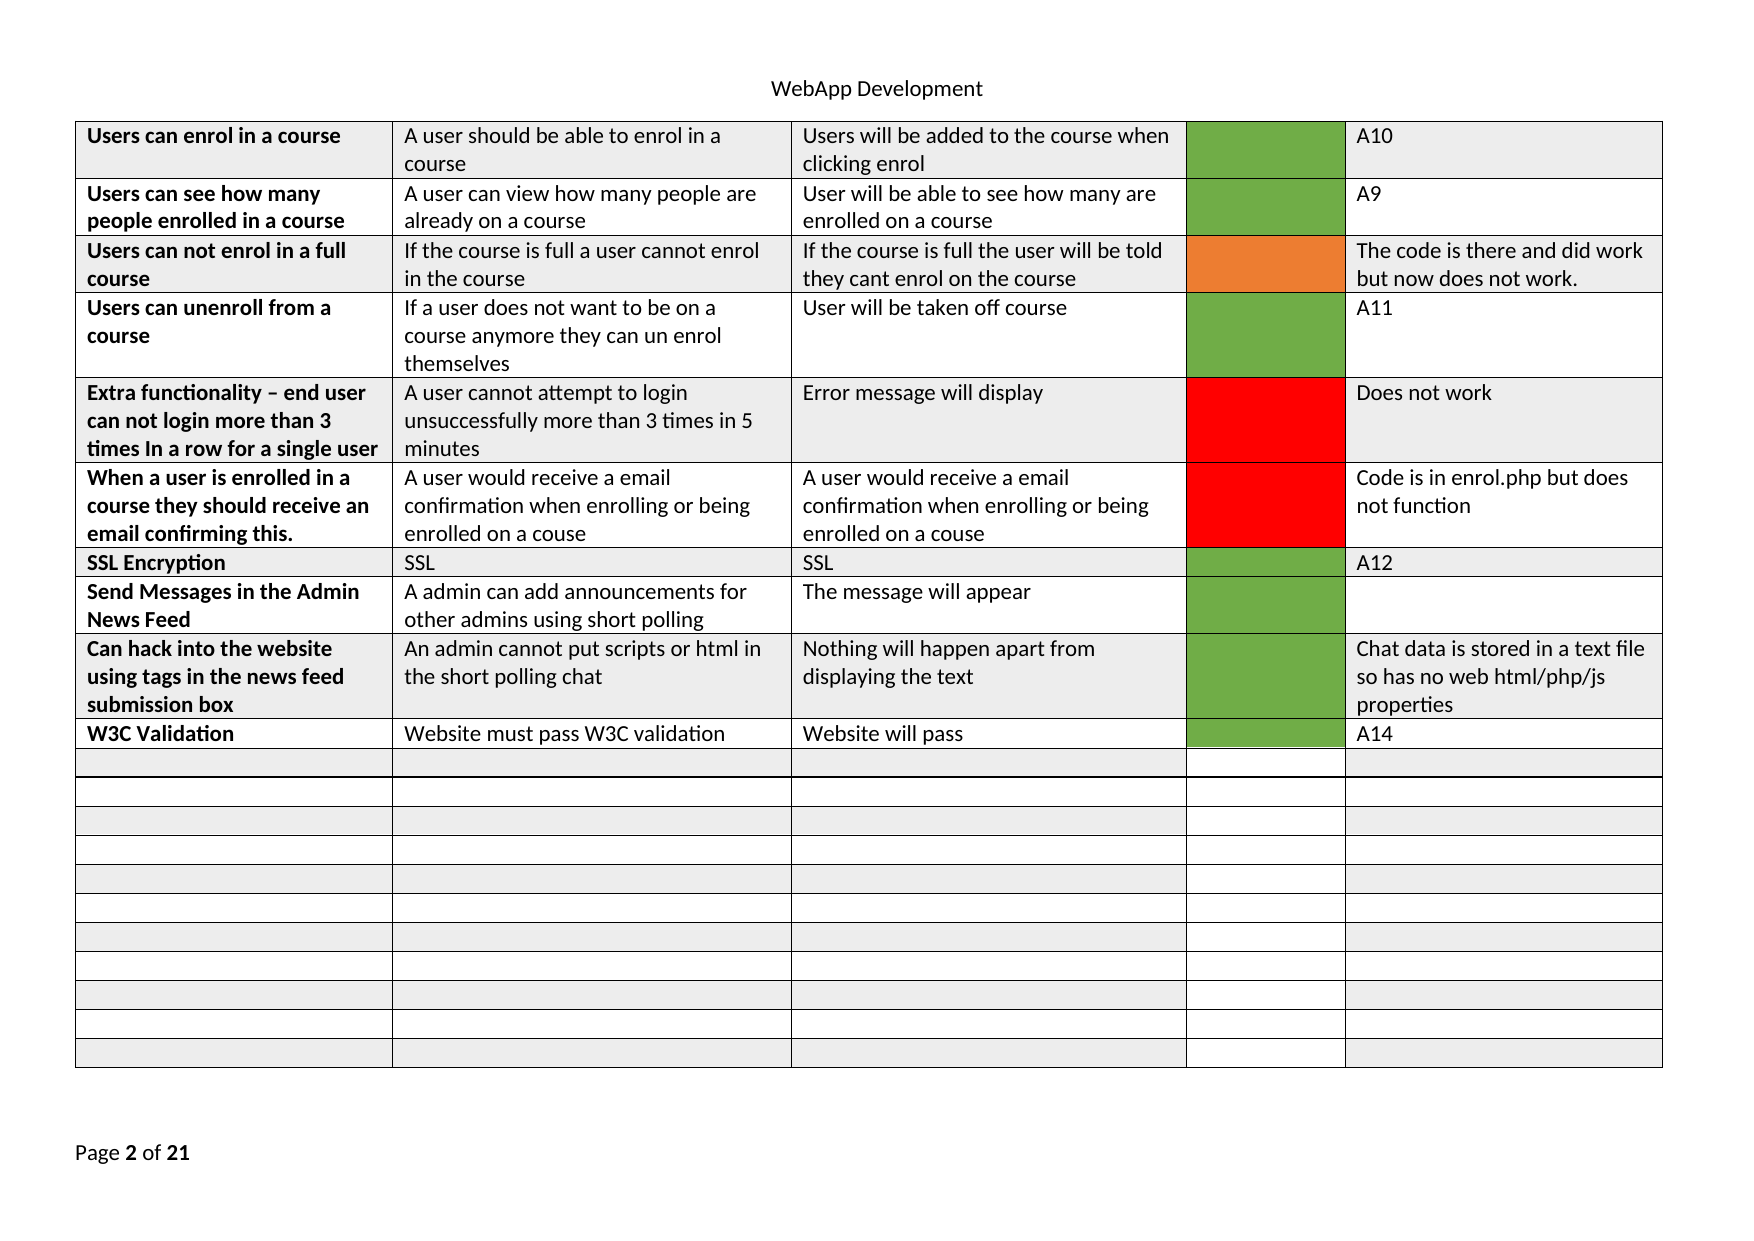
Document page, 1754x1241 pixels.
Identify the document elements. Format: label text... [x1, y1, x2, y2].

table_cell [1346, 1039, 1662, 1067]
table_cell [792, 836, 1186, 864]
table_cell [1187, 952, 1345, 980]
table_cell Users can see how many people enrolled in a course [76, 179, 392, 235]
table_cell If a user does not want to be on a course anymore they can un enrol themselves [393, 293, 791, 377]
table_cell [393, 923, 791, 951]
table_cell [1346, 1010, 1662, 1038]
table_cell [1346, 865, 1662, 893]
table_cell A user would receive a email confirmation when enrolling or being enrolled on a couse [393, 463, 791, 547]
table_cell [792, 778, 1186, 806]
table_cell A user cannot attempt to login unsuccessfully more than 3 times in 5 minutes [393, 378, 791, 462]
table_cell [1187, 577, 1345, 633]
table_cell Users can enrol in a course [76, 122, 392, 178]
table_cell [1346, 577, 1662, 633]
table_cell Users will be added to the course when clicking enrol [792, 122, 1186, 178]
table_cell When a user is enrolled in a course they should receive an email confirming this. [76, 463, 392, 547]
table_cell [393, 1039, 791, 1067]
table_cell A12 [1346, 548, 1662, 576]
table_cell [1346, 778, 1662, 806]
table_cell [393, 981, 791, 1009]
table_cell Extra functionality – end user can not login more than 3 times In a row for a single user [76, 378, 392, 462]
table_cell [393, 836, 791, 864]
table_cell [76, 778, 392, 806]
table_cell Users can unenroll from a course [76, 293, 392, 377]
table_cell [1187, 749, 1345, 776]
table_cell SSL Encryption [76, 548, 392, 576]
table_cell [76, 981, 392, 1009]
table_cell The message will appear [792, 577, 1186, 633]
table_cell User will be taken off course [792, 293, 1186, 377]
table_cell Website will pass [792, 719, 1186, 747]
table_cell [792, 865, 1186, 893]
table_cell [1187, 378, 1345, 462]
table_cell [1187, 1039, 1345, 1067]
table_cell [1187, 122, 1345, 178]
table_cell [1187, 179, 1345, 235]
table_cell [76, 807, 392, 834]
table_cell [792, 894, 1186, 922]
table_cell Error message will display [792, 378, 1186, 462]
table_cell [76, 749, 392, 776]
table_cell A user should be able to enrol in a course [393, 122, 791, 178]
table_cell [792, 1010, 1186, 1038]
table_cell [1187, 293, 1345, 377]
table_cell [1187, 894, 1345, 922]
table_cell User will be able to see how many are enrolled on a course [792, 179, 1186, 235]
table_cell [76, 952, 392, 980]
table_cell [1187, 865, 1345, 893]
table_cell [1346, 836, 1662, 864]
table_cell If the course is full the user will be told they cant enrol on the course [792, 236, 1186, 292]
table_cell The code is there and did work but now does not work. [1346, 236, 1662, 292]
table_cell [1187, 981, 1345, 1009]
table_cell [1187, 1010, 1345, 1038]
table_cell [393, 952, 791, 980]
table_cell If the course is full a user cannot enrol in the course [393, 236, 791, 292]
table_cell [1187, 719, 1345, 747]
table_cell [1187, 778, 1345, 806]
table_cell Code is in enrol.php but does not function [1346, 463, 1662, 547]
table_cell [1346, 807, 1662, 834]
table_cell [393, 749, 791, 776]
table_cell [1187, 634, 1345, 718]
table_cell [792, 952, 1186, 980]
table_cell Nothing will happen apart from displaying the text [792, 634, 1186, 718]
table_cell [792, 981, 1186, 1009]
table_cell [1346, 952, 1662, 980]
table_cell [76, 865, 392, 893]
table_cell [1187, 548, 1345, 576]
table_cell An admin cannot put scripts or html in the short polling chat [393, 634, 791, 718]
table_cell [792, 807, 1186, 834]
table_cell [393, 894, 791, 922]
table_cell A14 [1346, 719, 1662, 747]
table_cell [1346, 894, 1662, 922]
table_cell [1187, 836, 1345, 864]
table_cell [1346, 923, 1662, 951]
table_cell A9 [1346, 179, 1662, 235]
table_cell [1187, 807, 1345, 834]
table_cell A user would receive a email confirmation when enrolling or being enrolled on a couse [792, 463, 1186, 547]
table_cell [393, 807, 791, 834]
table_cell [76, 894, 392, 922]
table_cell Website must pass W3C validation [393, 719, 791, 747]
table_cell Users can not enrol in a full course [76, 236, 392, 292]
table_cell [1346, 981, 1662, 1009]
table_cell Send Messages in the Admin News Feed [76, 577, 392, 633]
table_cell [76, 1010, 392, 1038]
table_cell A10 [1346, 122, 1662, 178]
table_cell [792, 749, 1186, 776]
table_cell [1187, 236, 1345, 292]
table_cell [76, 836, 392, 864]
table_cell SSL [792, 548, 1186, 576]
table_cell [1187, 923, 1345, 951]
table_cell [393, 778, 791, 806]
table_cell A admin can add announcements for other admins using short polling [393, 577, 791, 633]
table_cell Can hack into the website using tags in the news feed submission box [76, 634, 392, 718]
table_cell [393, 1010, 791, 1038]
table_cell SSL [393, 548, 791, 576]
table_cell Chat data is stored in a text file so has no web html/php/js properties [1346, 634, 1662, 718]
table_cell [792, 1039, 1186, 1067]
table_cell Does not work [1346, 378, 1662, 462]
table_cell A11 [1346, 293, 1662, 377]
table_cell [393, 865, 791, 893]
table_cell [76, 923, 392, 951]
table_cell [1187, 463, 1345, 547]
table_cell [1346, 749, 1662, 776]
table_cell W3C Validation [76, 719, 392, 747]
table_cell [792, 923, 1186, 951]
table_cell A user can view how many people are already on a course [393, 179, 791, 235]
table_cell [76, 1039, 392, 1067]
